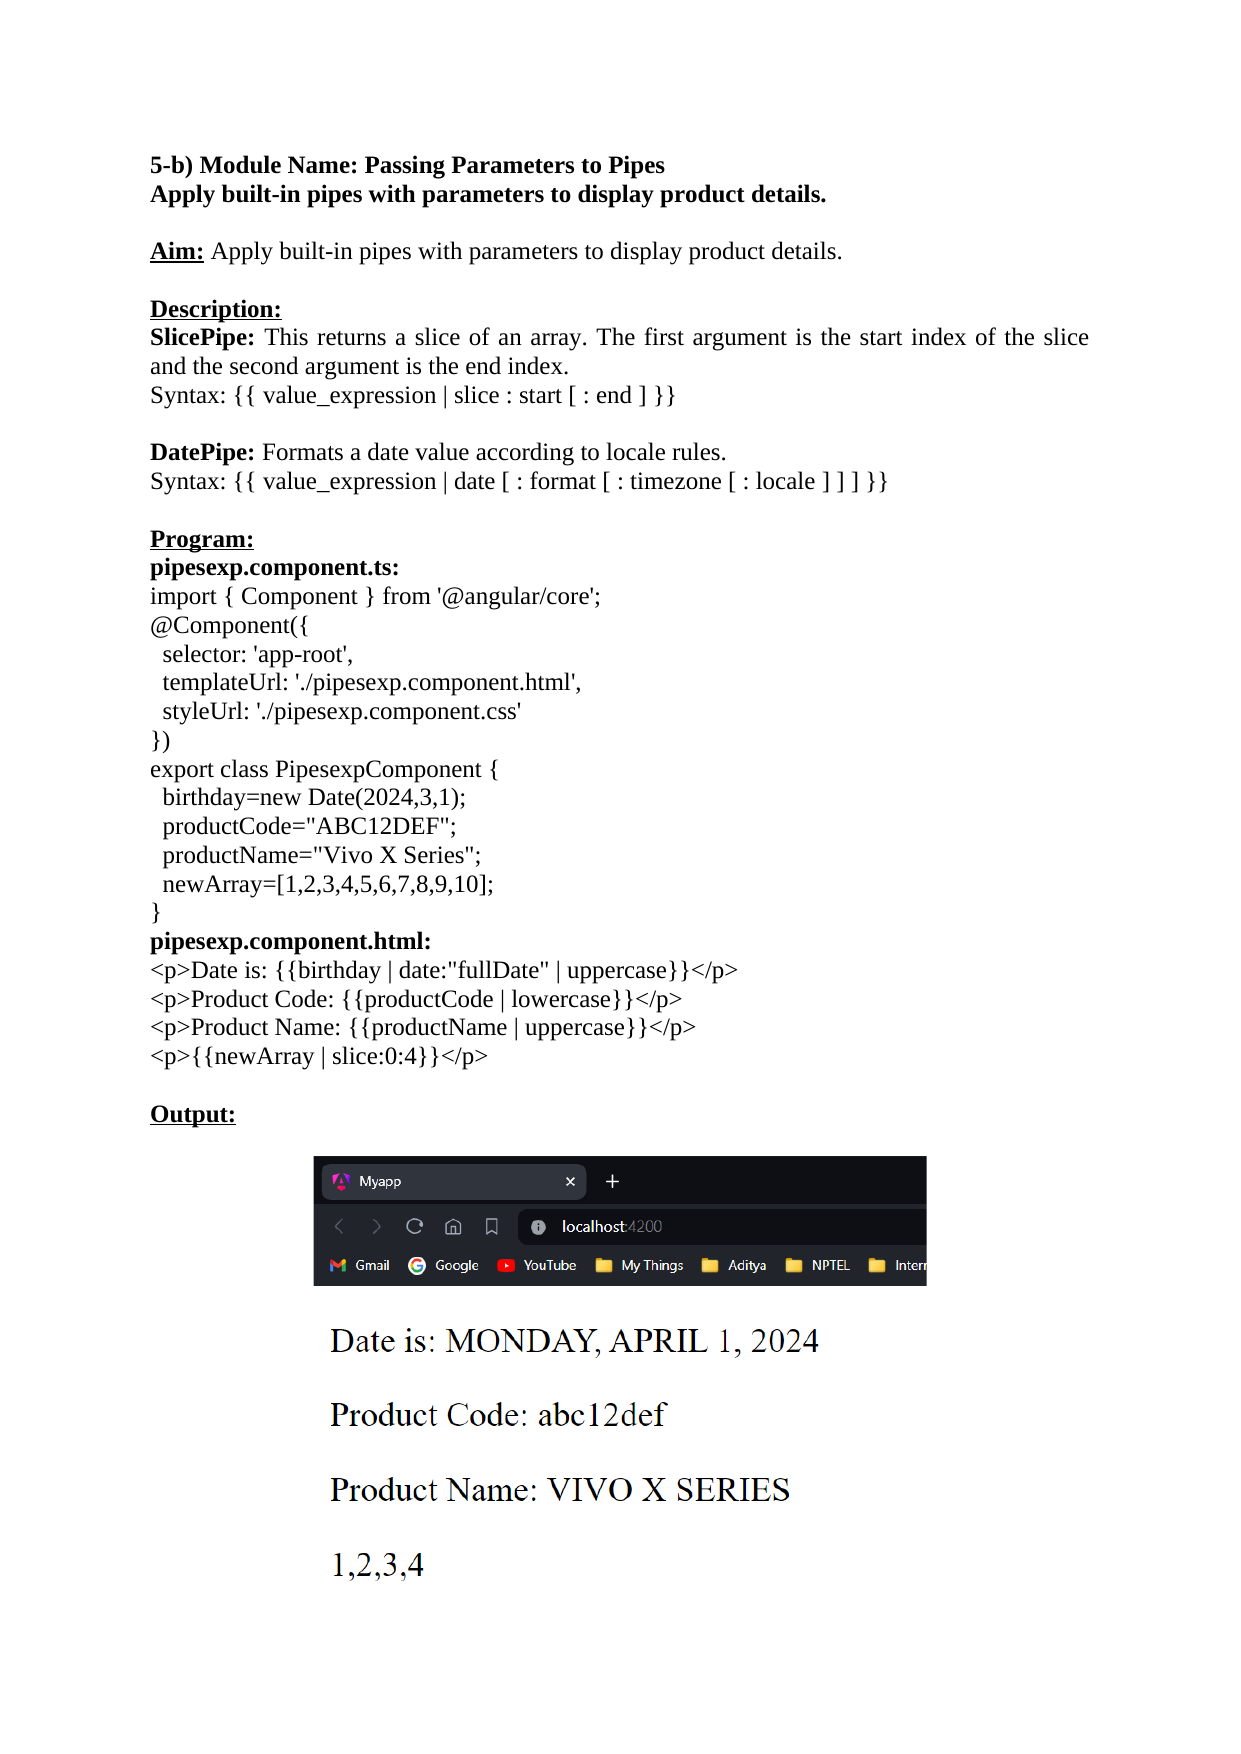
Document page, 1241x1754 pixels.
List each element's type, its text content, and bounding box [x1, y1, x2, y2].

text 5-b) Module Name: Passing Parameters to Pipes [150, 150, 1090, 179]
text Output: [150, 1099, 1090, 1127]
text }) [150, 725, 1090, 754]
text birthday=new Date(2024,3,1); [150, 782, 1090, 811]
text SlicePipe: This returns a slice of an array. The first argument is the start index of the slice and the second argument is the end index. [150, 322, 1090, 380]
text @Component({ [150, 610, 1090, 639]
text Syntax: {{ value_expression | slice : start [ : end ] }} [150, 380, 1090, 409]
text <p>Date is: {{birthday | date:"fullDate" | uppercase}}</p> [150, 955, 1090, 984]
text DatePipe: Formats a date value according to locale rules. [150, 437, 1090, 466]
text templateUrl: './pipesexp.component.html', [150, 667, 1090, 696]
text Syntax: {{ value_expression | date [ : format [ : timezone [ : locale ] ] ] }} [150, 466, 1090, 495]
text <p>Product Code: {{productCode | lowercase}}</p> [150, 984, 1090, 1012]
text Aim: Apply built-in pipes with parameters to display product details. [150, 236, 1090, 265]
text productName="Vivo X Series"; [150, 840, 1090, 869]
text pipesexp.component.html: [150, 926, 1090, 955]
text Description: [150, 294, 1090, 322]
text Program: [150, 524, 1090, 552]
text Apply built-in pipes with parameters to display product details. [150, 179, 1090, 207]
text pipesexp.component.ts: [150, 552, 1090, 581]
text <p>{{newArray | slice:0:4}}</p> [150, 1041, 1090, 1070]
text import { Component } from '@angular/core'; [150, 581, 1090, 610]
text selector: 'app-root', [150, 639, 1090, 667]
text } [150, 897, 1090, 926]
text <p>Product Name: {{productName | uppercase}}</p> [150, 1012, 1090, 1041]
picture [313, 1156, 927, 1590]
text newArray=[1,2,3,4,5,6,7,8,9,10]; [150, 869, 1090, 897]
text styleUrl: './pipesexp.component.css' [150, 696, 1090, 725]
text productCode="ABC12DEF"; [150, 811, 1090, 840]
text export class PipesexpComponent { [150, 754, 1090, 782]
